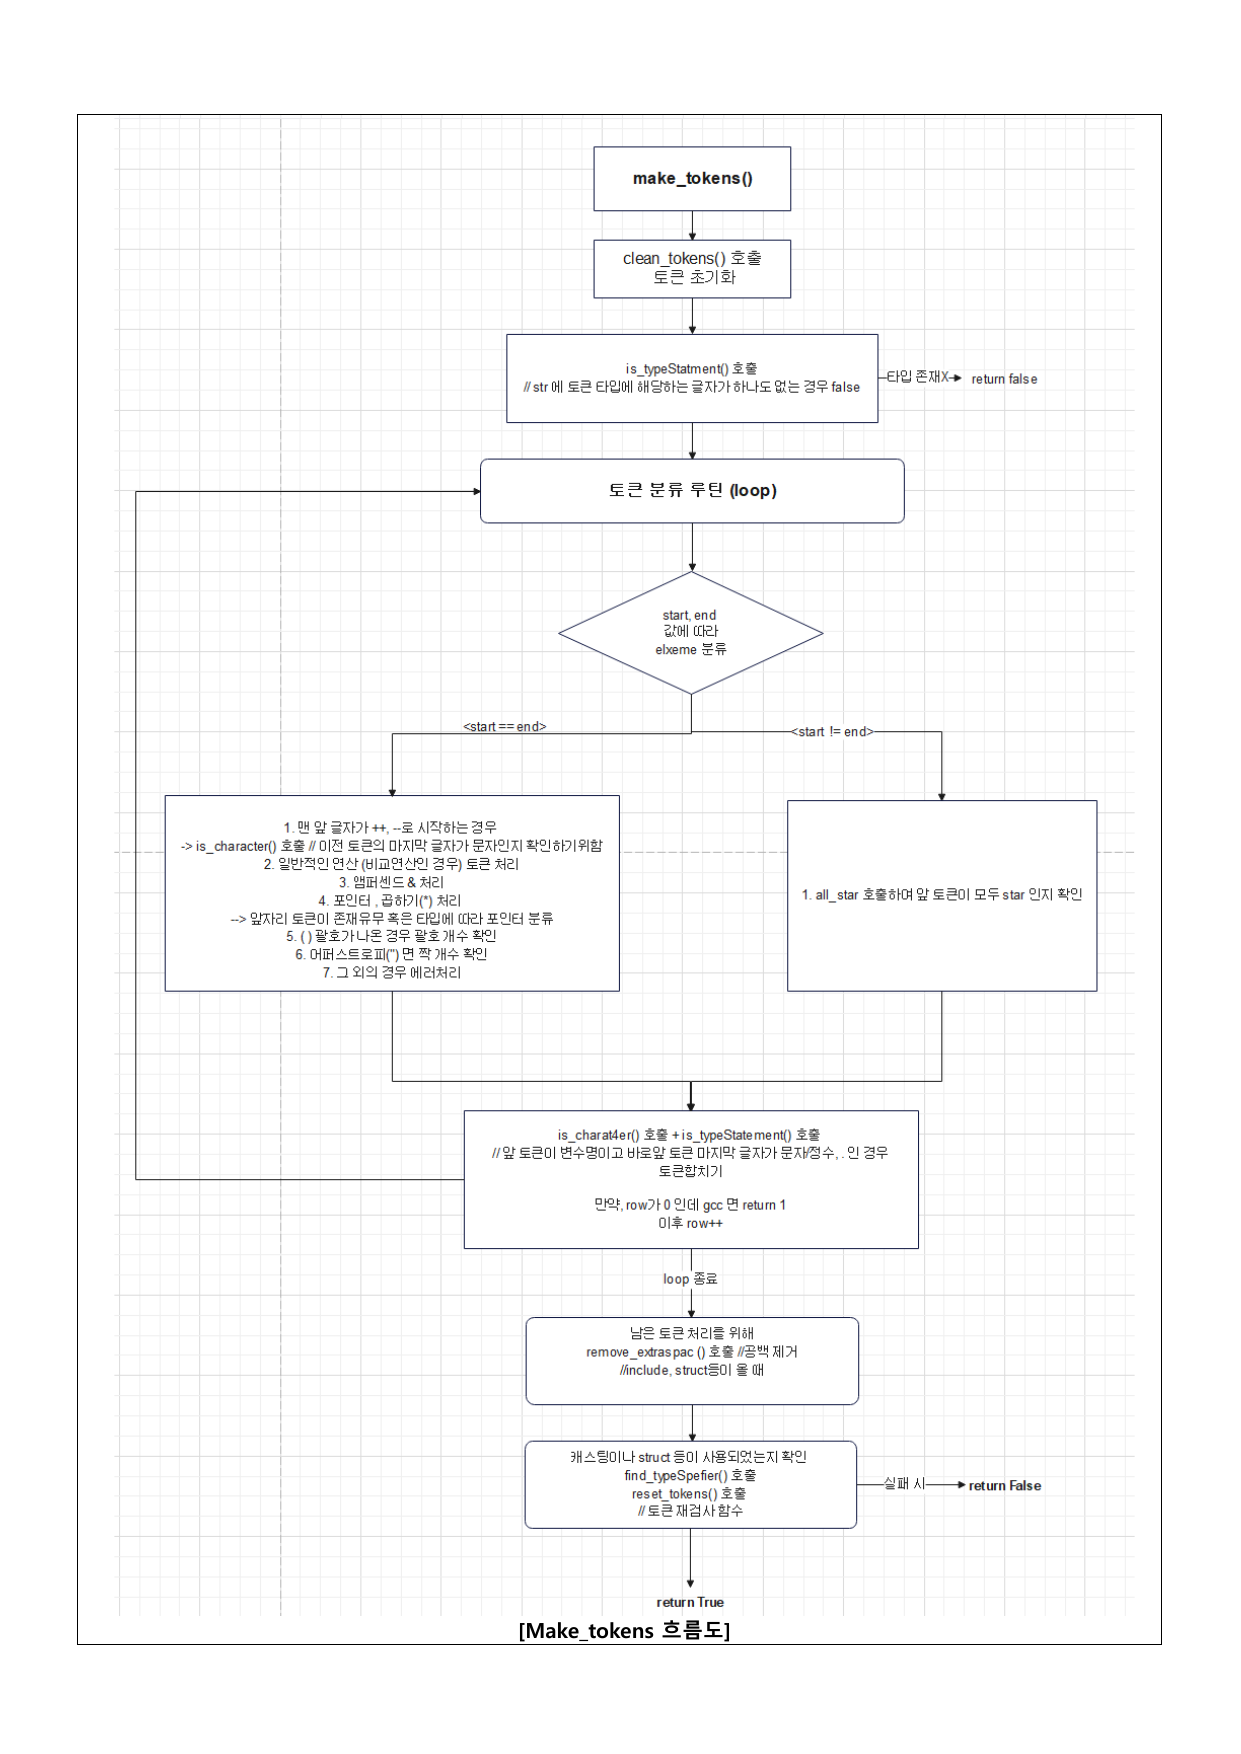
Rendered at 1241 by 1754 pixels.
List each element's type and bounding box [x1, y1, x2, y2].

picture [114, 115, 1135, 1616]
table_header [78, 115, 1161, 1643]
